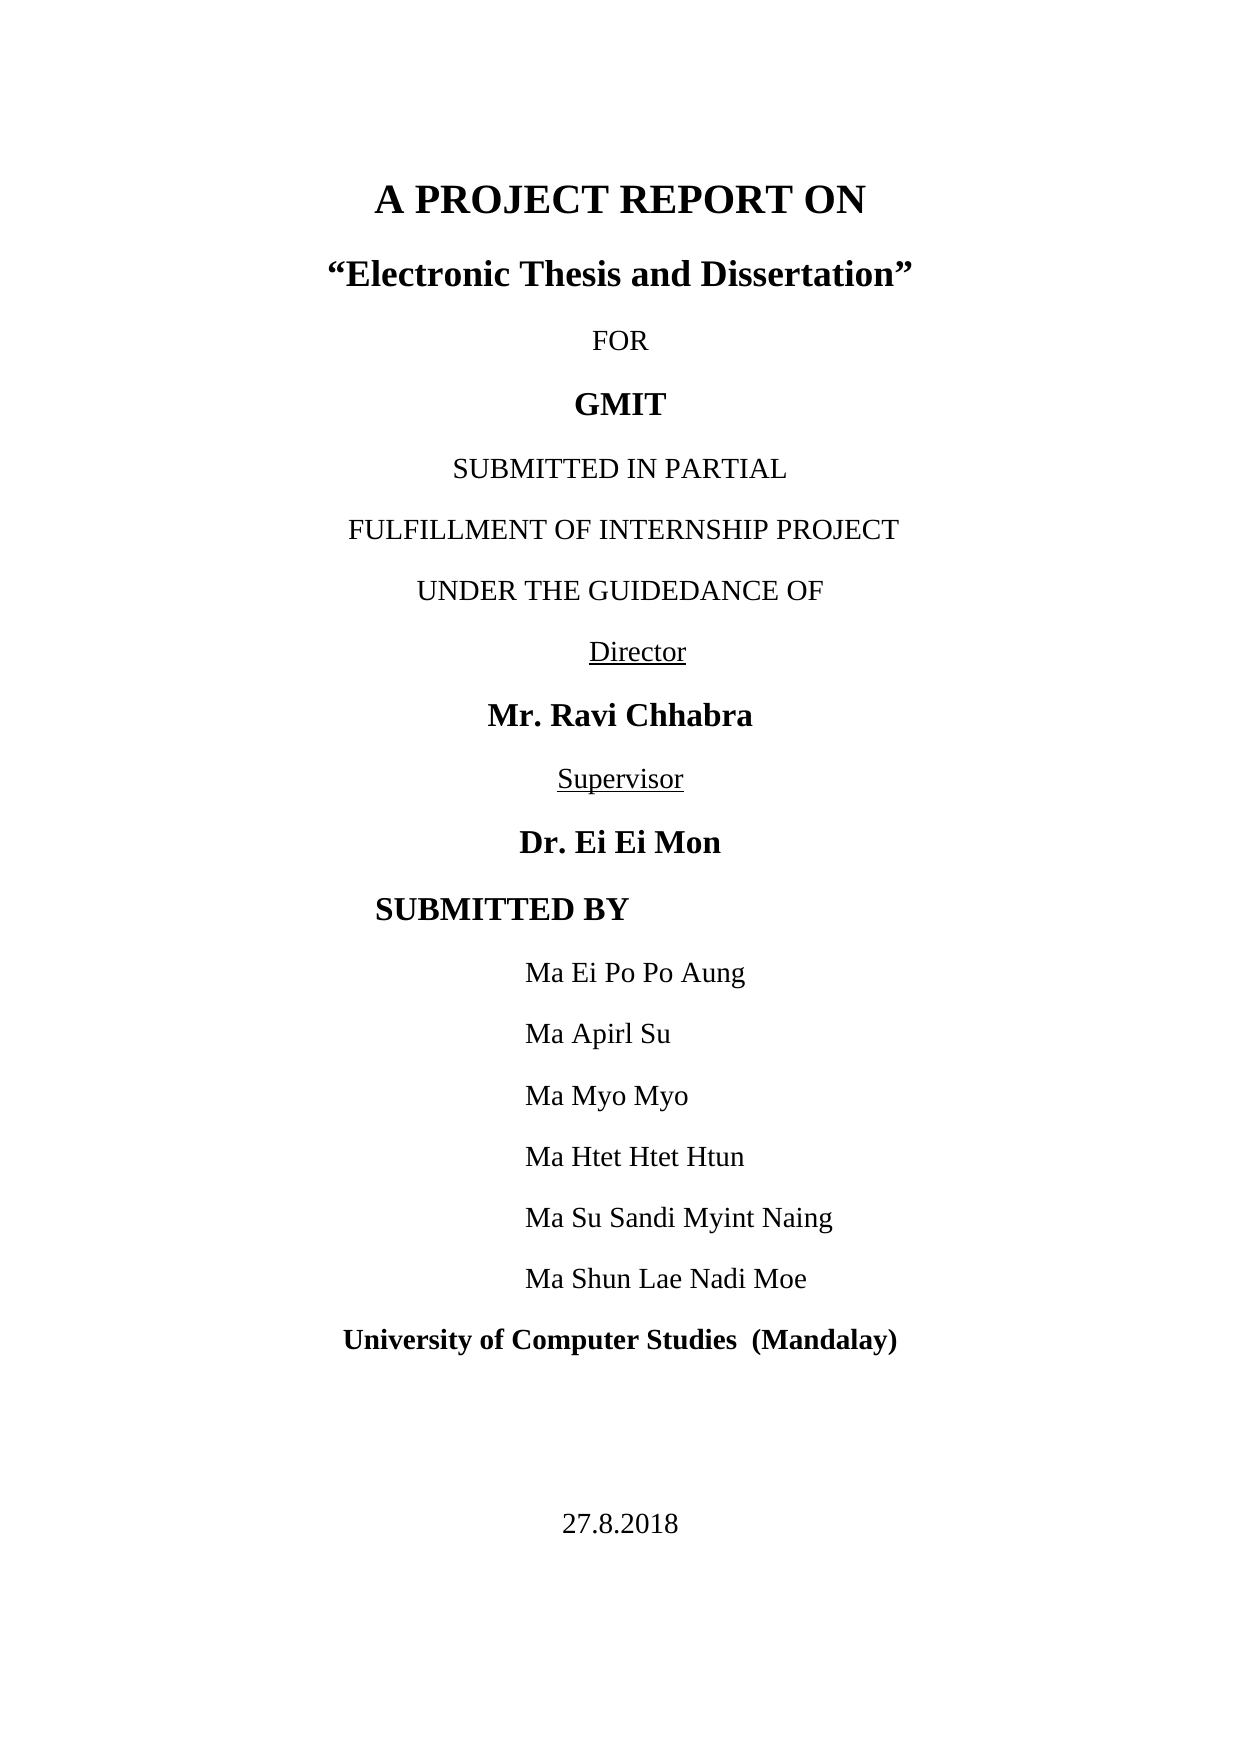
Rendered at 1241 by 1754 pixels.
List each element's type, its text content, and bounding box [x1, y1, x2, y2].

text Ma Shun Lae Nadi Moe [450, 1261, 1090, 1295]
text UNDER THE GUIDEDANCE OF [150, 573, 1090, 607]
text Ma Su Sandi Myint Naing [450, 1200, 1090, 1234]
text FOR [150, 323, 1090, 357]
text Director [150, 634, 1090, 668]
text SUBMITTED BY [300, 889, 1090, 927]
text Mr. Ravi Chhabra [150, 695, 1090, 734]
text Supervisor [150, 762, 1090, 795]
text Ma Apirl Su [450, 1017, 1090, 1050]
text University of Computer Studies (Mandalay) [150, 1322, 1090, 1356]
text GMIT [150, 384, 1090, 423]
text A PROJECT REPORT ON [150, 175, 1090, 223]
text Ma Htet Htet Htun [450, 1139, 1090, 1172]
text SUBMITTED IN PARTIAL [150, 451, 1090, 484]
text “Electronic Thesis and Dissertation” [150, 252, 1090, 295]
text Dr. Ei Ei Mon [150, 823, 1090, 861]
text 27.8.2018 [150, 1506, 1090, 1539]
text Ma Myo Myo [450, 1078, 1090, 1111]
text FULFILLMENT OF INTERNSHIP PROJECT [150, 512, 1090, 545]
text Ma Ei Po Po Aung [525, 956, 1090, 989]
